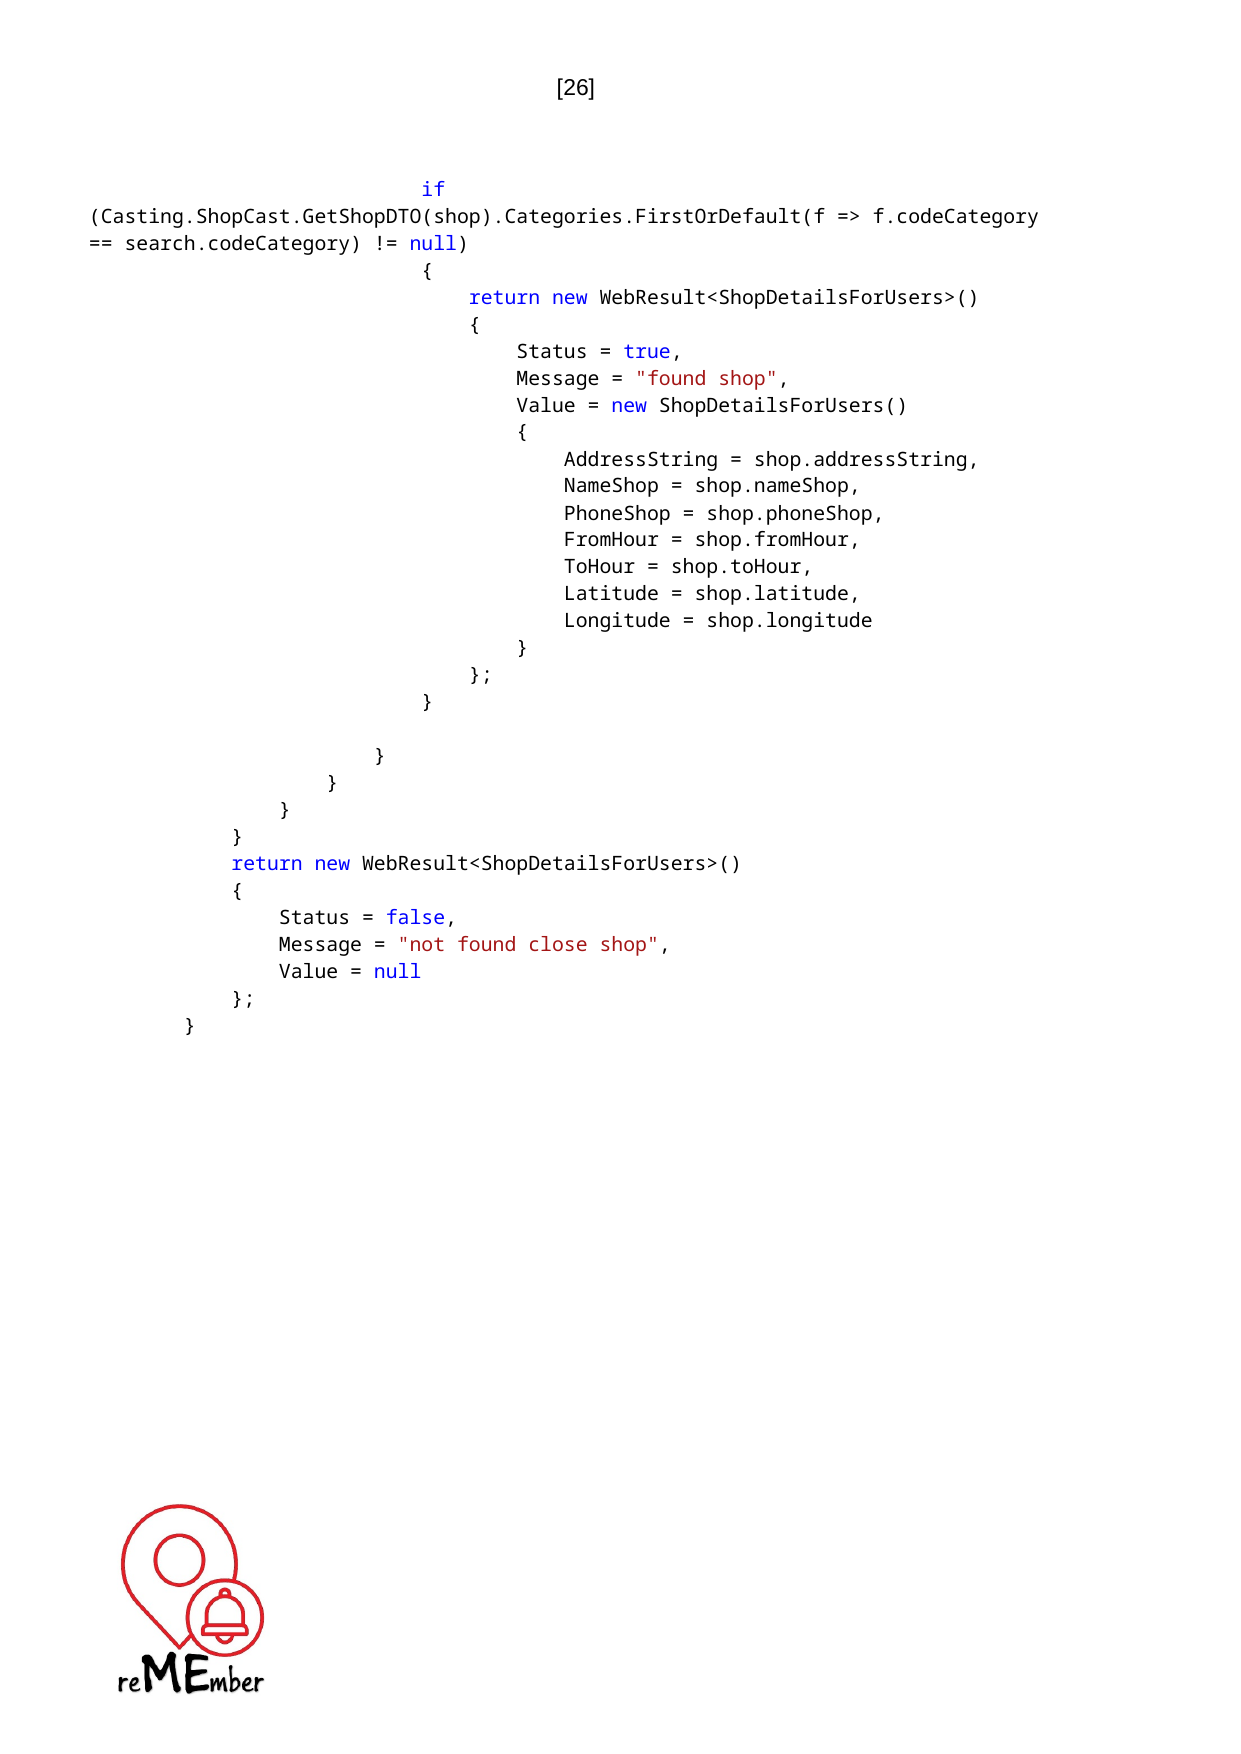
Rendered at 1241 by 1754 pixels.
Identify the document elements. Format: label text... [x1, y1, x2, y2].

text Longitude = shop.longitude [89, 607, 1063, 634]
text Latitude = shop.latitude, [89, 580, 1063, 607]
text } [89, 634, 1063, 661]
text ToHour = shop.toHour, [89, 553, 1063, 580]
text } [89, 1011, 1063, 1038]
text Message = "found shop", [89, 364, 1063, 391]
text } [89, 768, 1063, 796]
text PhoneShop = shop.phoneShop, [89, 499, 1063, 526]
text AddressString = shop.addressString, [89, 445, 1063, 472]
text } [89, 796, 1063, 822]
text Status = false, [89, 903, 1063, 930]
text NameShop = shop.nameShop, [89, 472, 1063, 499]
text Message = "not found close shop", [89, 930, 1063, 957]
text { [89, 876, 1063, 903]
text return new WebResult<ShopDetailsForUsers>() [89, 849, 1063, 876]
text { [89, 310, 1063, 337]
text { [89, 418, 1063, 445]
text Value = null [89, 957, 1063, 984]
text FromHour = shop.fromHour, [89, 526, 1063, 553]
text } [89, 822, 1063, 849]
text }; [89, 984, 1063, 1011]
text Value = new ShopDetailsForUsers() [89, 391, 1063, 418]
text return new WebResult<ShopDetailsForUsers>() [89, 283, 1063, 310]
text } [89, 742, 1063, 768]
text }; [89, 661, 1063, 688]
picture [0, 1493, 377, 1706]
text Status = true, [89, 337, 1063, 364]
text if (Casting.ShopCast.GetShopDTO(shop).Categories.FirstOrDefault(f => f.codeCategory == search.codeCategory) != null) [89, 175, 1063, 256]
text { [89, 256, 1063, 283]
text } [89, 688, 1063, 714]
